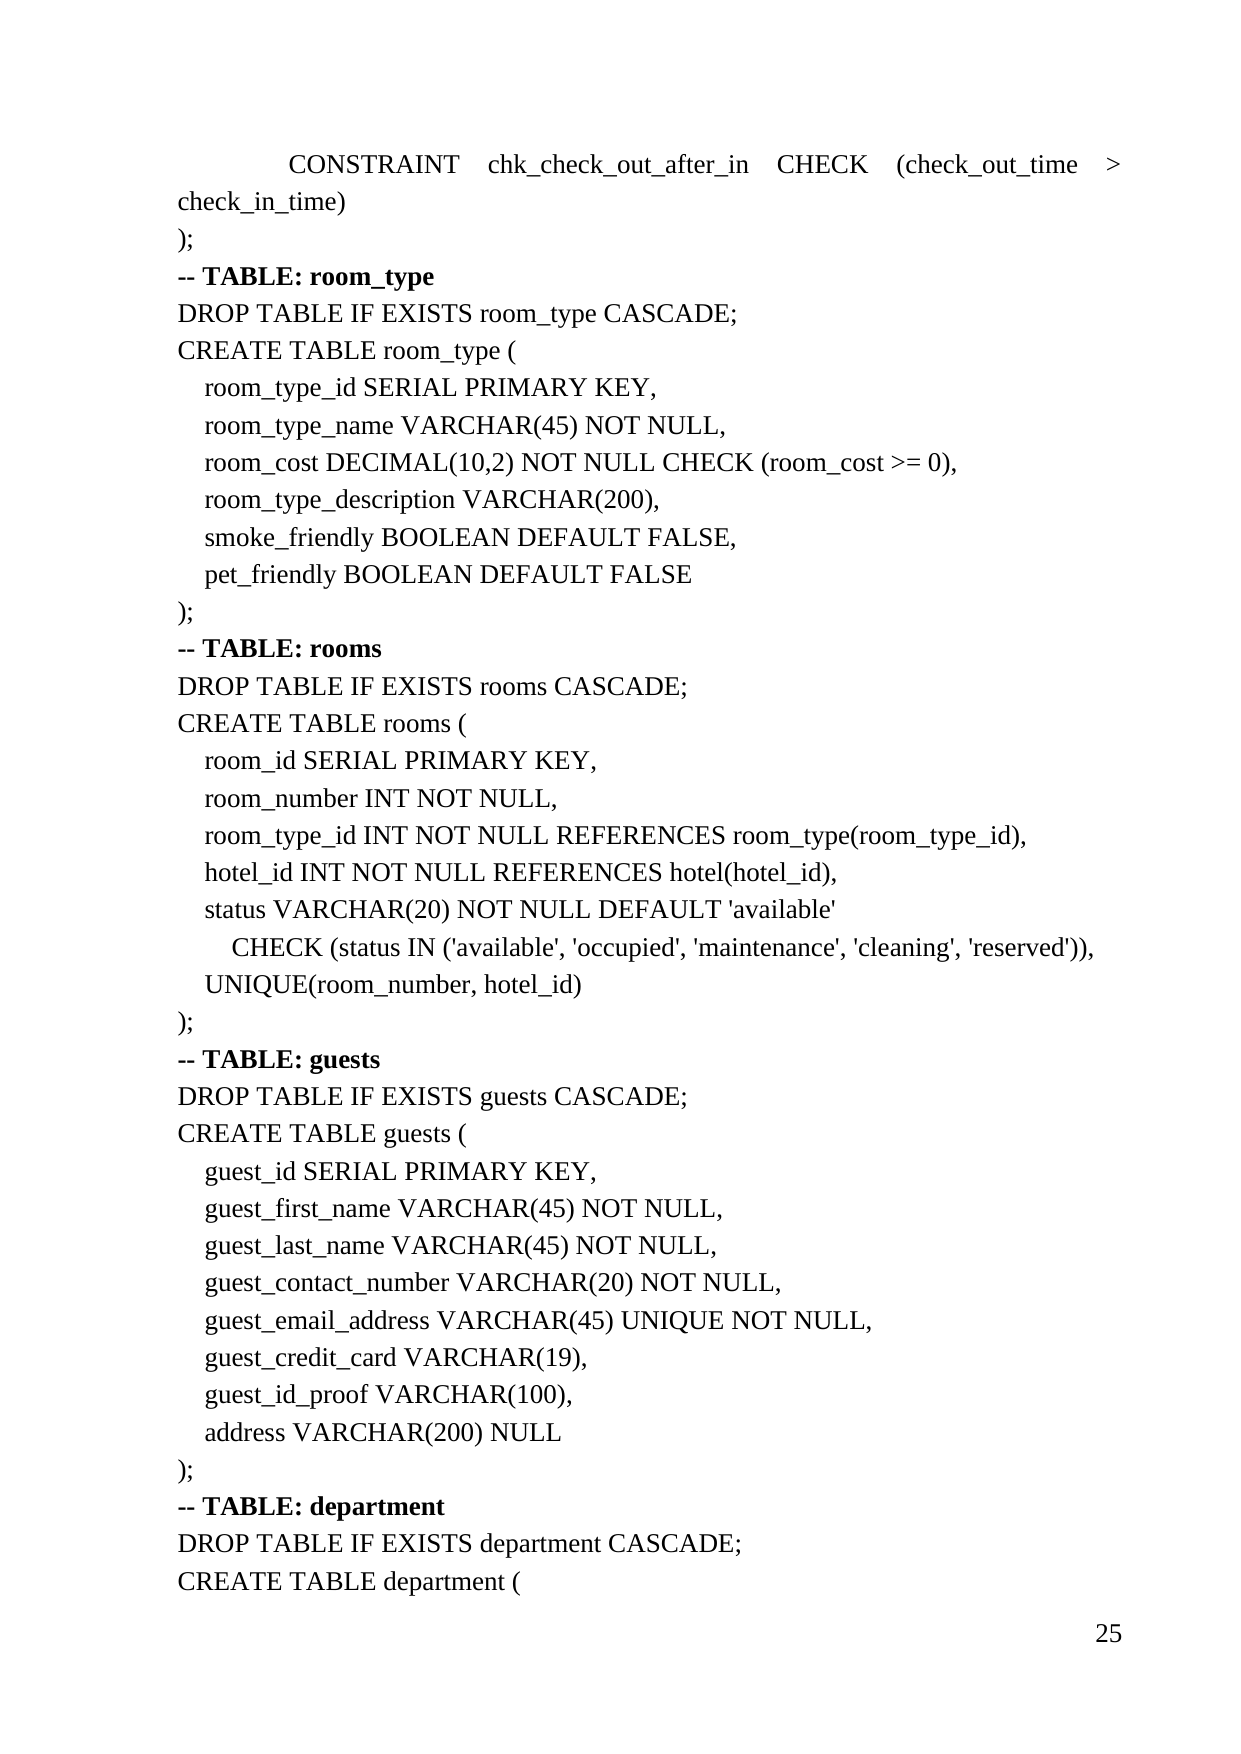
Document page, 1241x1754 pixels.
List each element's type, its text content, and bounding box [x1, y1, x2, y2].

text status VARCHAR(20) NOT NULL DEFAULT 'available' [177, 893, 1122, 925]
text address VARCHAR(200) NULL [177, 1416, 1122, 1447]
text CREATE TABLE room_type ( [177, 334, 1122, 365]
text room_cost DECIMAL(10,2) NOT NULL CHECK (room_cost >= 0), [177, 446, 1122, 477]
text smoke_friendly BOOLEAN DEFAULT FALSE, [177, 521, 1122, 552]
text room_type_description VARCHAR(200), [177, 483, 1122, 514]
text CREATE TABLE rooms ( [177, 707, 1122, 738]
text DROP TABLE IF EXISTS guests CASCADE; [177, 1080, 1122, 1111]
text ); [177, 595, 1122, 626]
text guest_id SERIAL PRIMARY KEY, [177, 1154, 1122, 1186]
text ); [177, 222, 1122, 253]
text -- TABLE: guests [177, 1043, 1122, 1074]
text guest_first_name VARCHAR(45) NOT NULL, [177, 1192, 1122, 1223]
text hotel_id INT NOT NULL REFERENCES hotel(hotel_id), [177, 856, 1122, 887]
text ); [177, 1005, 1122, 1037]
text room_id SERIAL PRIMARY KEY, [177, 744, 1122, 776]
text ); [177, 1453, 1122, 1484]
text guest_id_proof VARCHAR(100), [177, 1378, 1122, 1409]
text guest_last_name VARCHAR(45) NOT NULL, [177, 1229, 1122, 1260]
text guest_email_address VARCHAR(45) UNIQUE NOT NULL, [177, 1304, 1122, 1335]
text DROP TABLE IF EXISTS rooms CASCADE; [177, 670, 1122, 701]
text -- TABLE: rooms [177, 632, 1122, 664]
text room_type_id SERIAL PRIMARY KEY, [177, 371, 1122, 403]
text CONSTRAINT chk_check_out_after_in CHECK (check_out_time > check_in_time) [177, 148, 1122, 216]
text pet_friendly BOOLEAN DEFAULT FALSE [177, 558, 1122, 589]
text UNIQUE(room_number, hotel_id) [177, 968, 1122, 999]
text CREATE TABLE department ( [177, 1565, 1122, 1596]
text guest_credit_card VARCHAR(19), [177, 1341, 1122, 1372]
text room_type_name VARCHAR(45) NOT NULL, [177, 409, 1122, 440]
text -- TABLE: department [177, 1490, 1122, 1521]
text room_number INT NOT NULL, [177, 782, 1122, 813]
text CREATE TABLE guests ( [177, 1117, 1122, 1148]
text DROP TABLE IF EXISTS department CASCADE; [177, 1527, 1122, 1559]
text DROP TABLE IF EXISTS room_type CASCADE; [177, 297, 1122, 328]
text guest_contact_number VARCHAR(20) NOT NULL, [177, 1266, 1122, 1298]
text -- TABLE: room_type [177, 259, 1122, 291]
text room_type_id INT NOT NULL REFERENCES room_type(room_type_id), [177, 819, 1122, 850]
text CHECK (status IN ('available', 'occupied', 'maintenance', 'cleaning', 'reserved')), [177, 931, 1122, 962]
